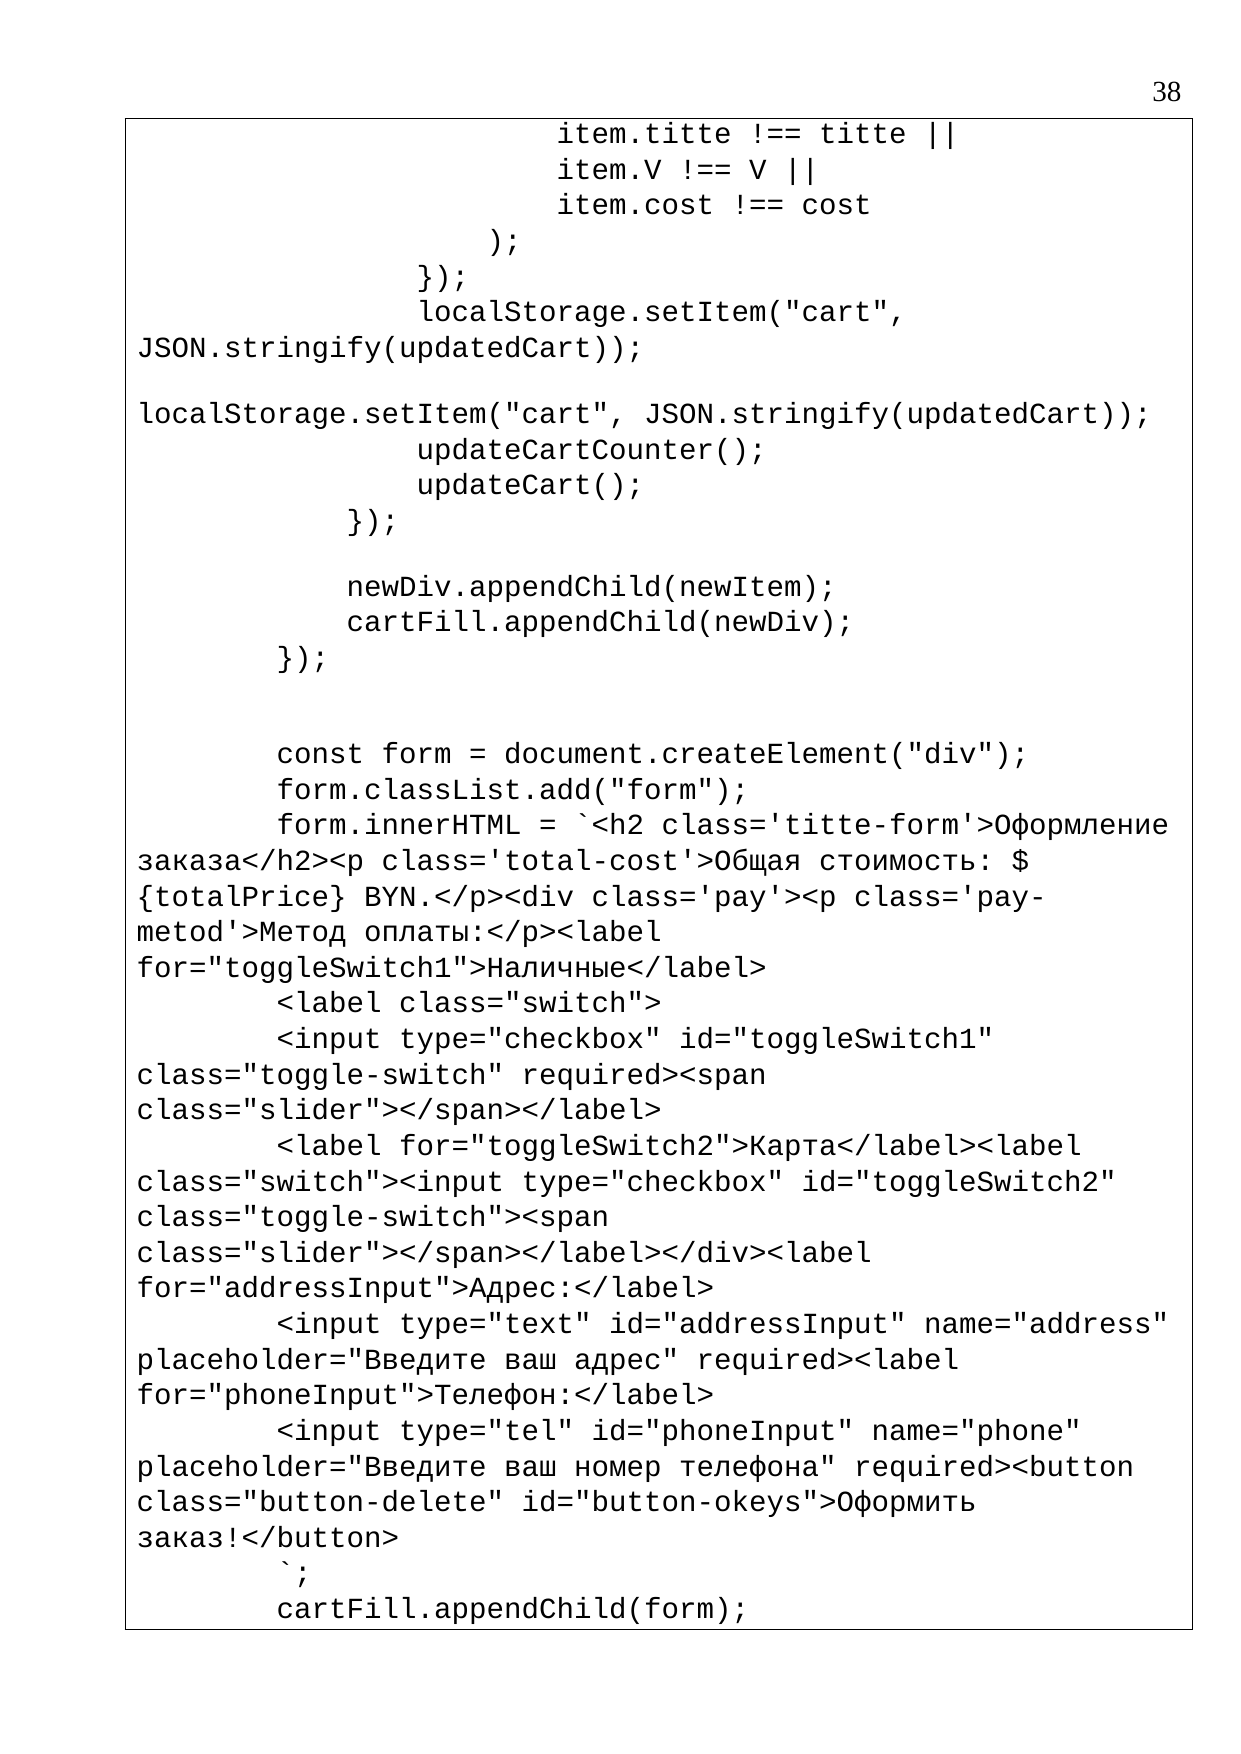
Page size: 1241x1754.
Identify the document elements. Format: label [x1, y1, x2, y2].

table_header [126, 119, 1192, 1629]
